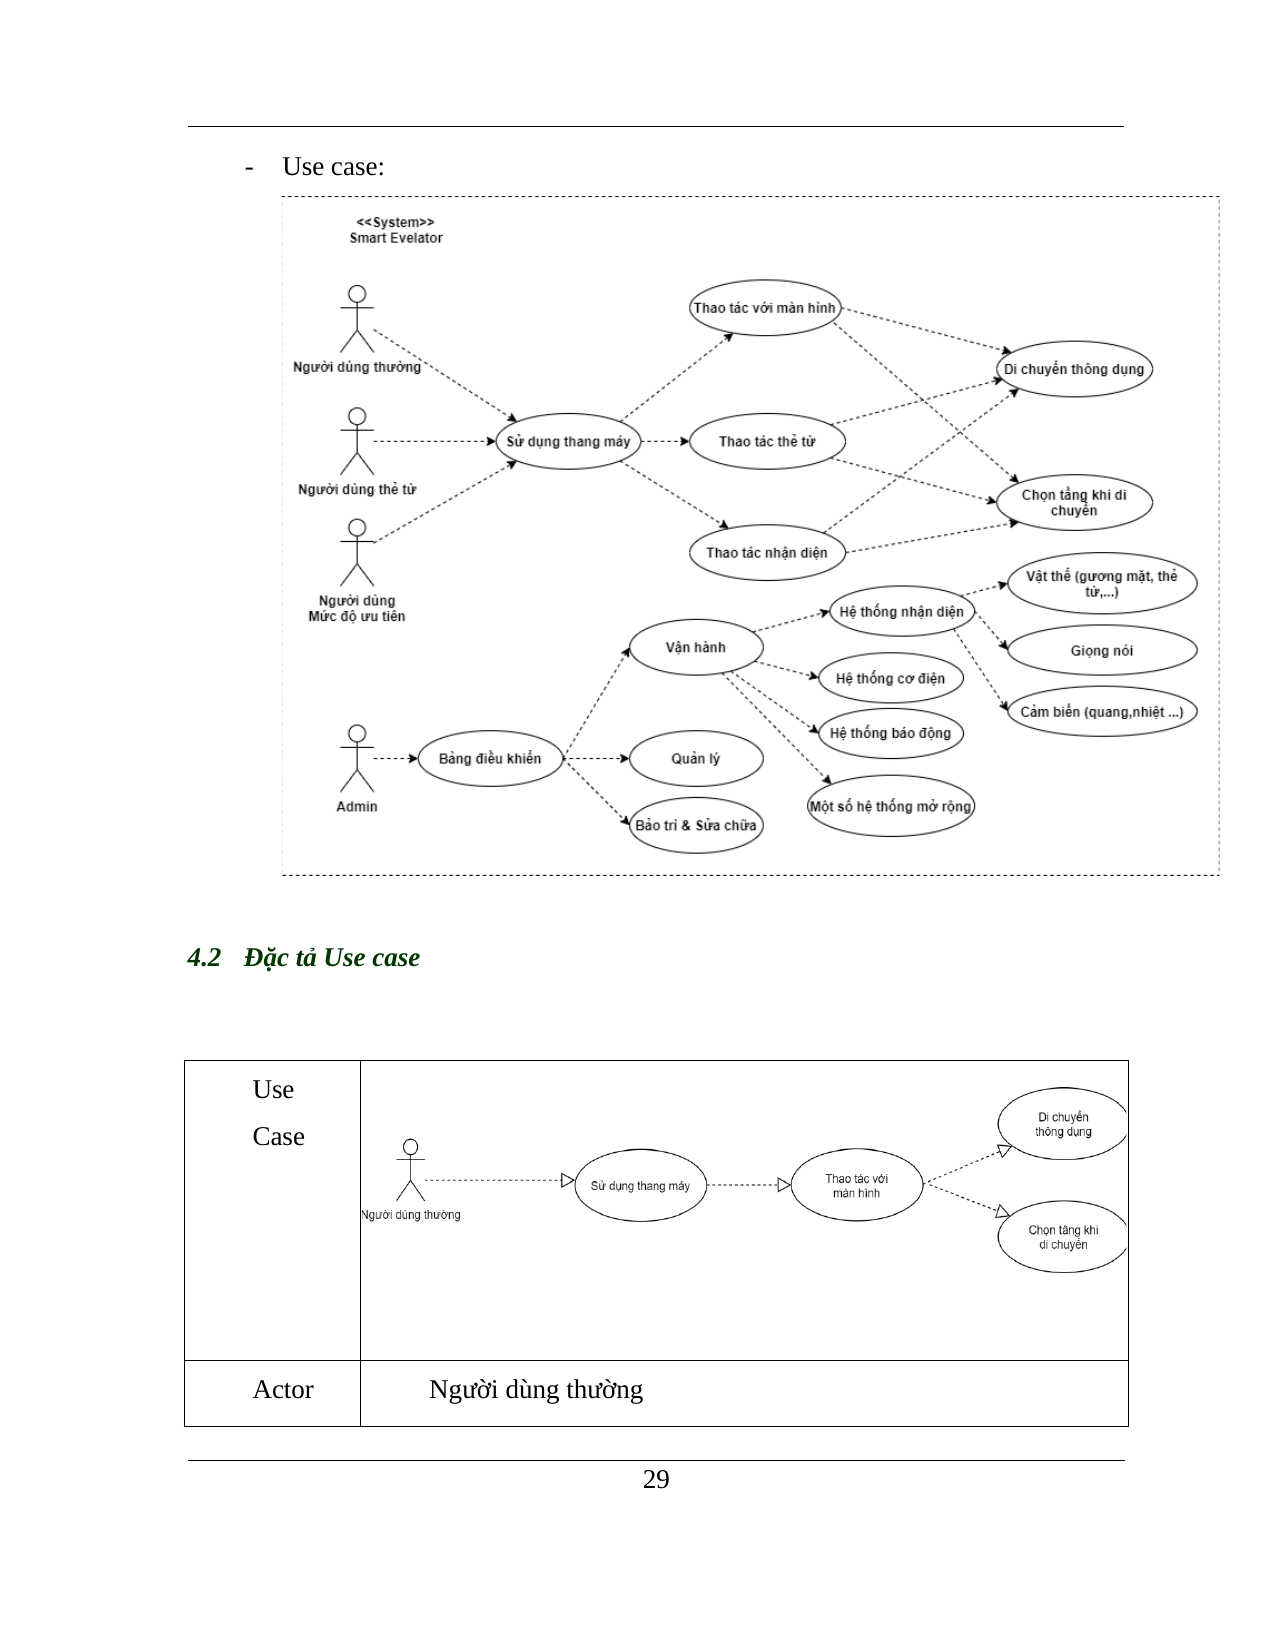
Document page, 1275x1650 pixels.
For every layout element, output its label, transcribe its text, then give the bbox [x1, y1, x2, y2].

picture [282, 196, 1220, 876]
table_header Use Case [185, 1061, 360, 1360]
table_header [361, 1061, 1128, 1360]
table_cell Actor [185, 1361, 360, 1426]
picture [360, 1087, 1125, 1272]
subtitle Đặc tả Use case [187, 941, 1125, 1019]
table_cell Người dùng thường [361, 1361, 1128, 1426]
